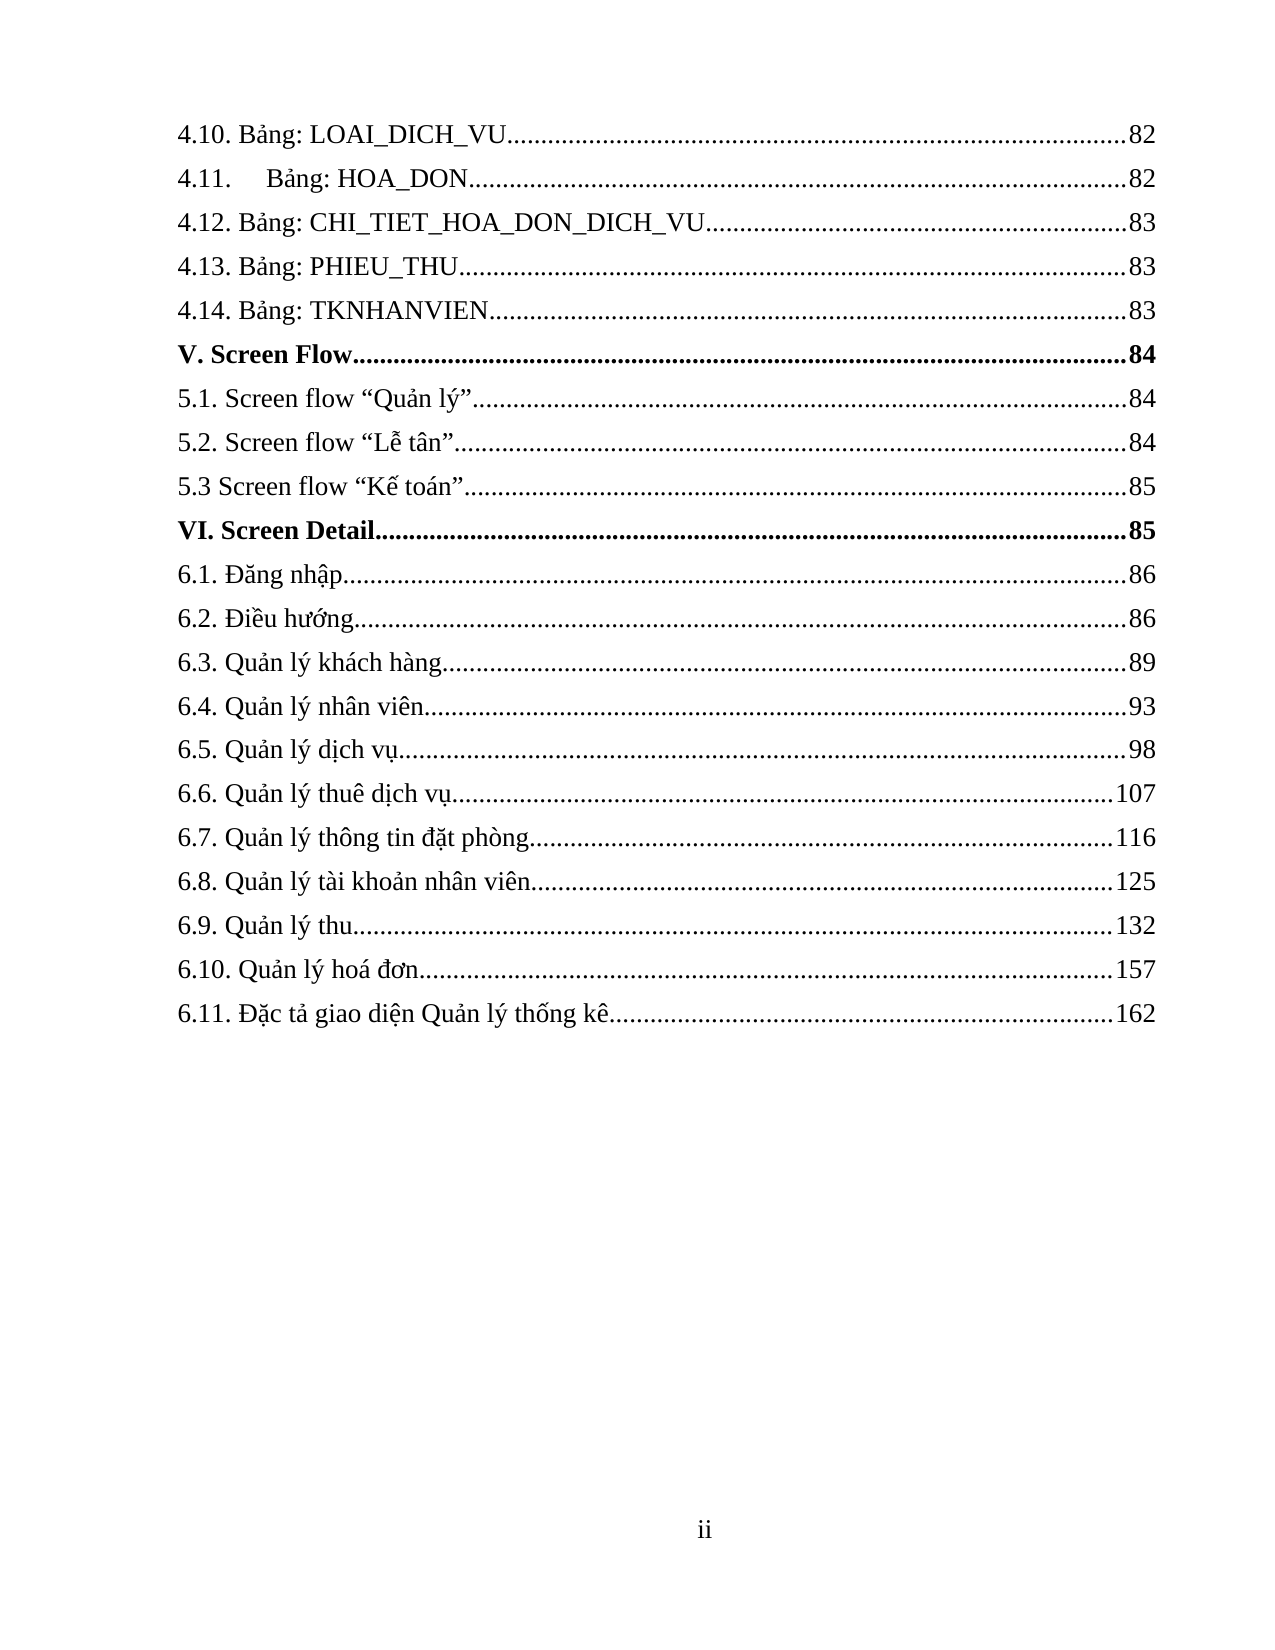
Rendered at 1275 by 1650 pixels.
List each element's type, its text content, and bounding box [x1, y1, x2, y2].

text 6.10. Quản lý hoá đơn 157 [177, 953, 1157, 984]
text 4.14. Bảng: TKNHANVIEN 83 [177, 294, 1157, 325]
text 6.1. Đăng nhập 86 [177, 558, 1157, 589]
text 6.9. Quản lý thu 132 [177, 909, 1157, 941]
text 5.1. Screen flow “Quản lý” 84 [177, 382, 1157, 413]
text 6.7. Quản lý thông tin đặt phòng 116 [177, 821, 1157, 853]
text 6.5. Quản lý dịch vụ 98 [177, 733, 1157, 765]
text 6.11. Đặc tả giao diện Quản lý thống kê 162 [177, 997, 1157, 1028]
text 5.2. Screen flow “Lễ tân” 84 [177, 426, 1157, 457]
text V. Screen Flow 84 [177, 338, 1157, 369]
text 5.3 Screen flow “Kế toán” 85 [177, 470, 1157, 501]
text VI. Screen Detail 85 [177, 514, 1157, 545]
text 4.10. Bảng: LOAI_DICH_VU 82 [177, 118, 1157, 149]
text 6.2. Điều hướng 86 [177, 602, 1157, 633]
text 4.12. Bảng: CHI_TIET_HOA_DON_DICH_VU 83 [177, 206, 1157, 237]
text 4.13. Bảng: PHIEU_THU 83 [177, 250, 1157, 281]
text 6.6. Quản lý thuê dịch vụ 107 [177, 777, 1157, 809]
text 6.8. Quản lý tài khoản nhân viên 125 [177, 865, 1157, 897]
text 4.11. Bảng: HOA_DON 82 [177, 162, 1157, 193]
text 6.3. Quản lý khách hàng 89 [177, 646, 1157, 677]
text 6.4. Quản lý nhân viên 93 [177, 689, 1157, 721]
